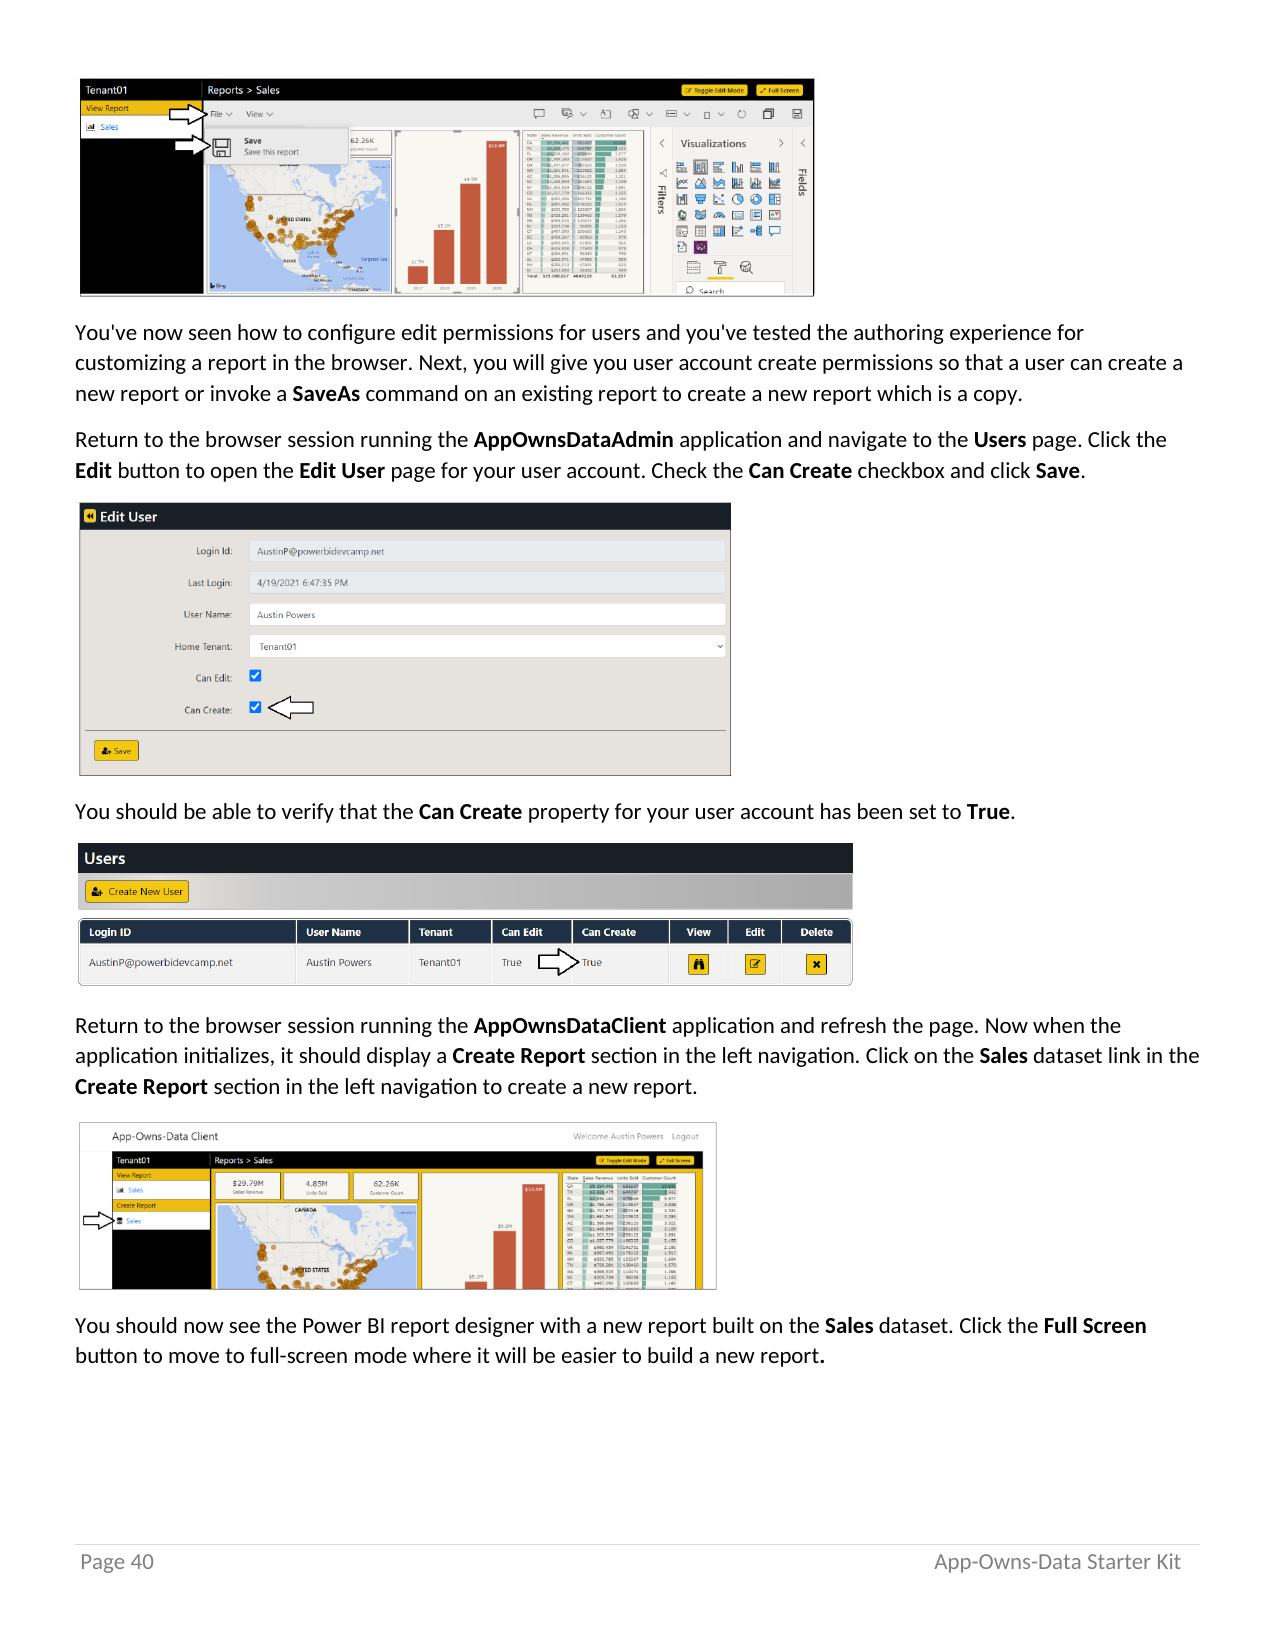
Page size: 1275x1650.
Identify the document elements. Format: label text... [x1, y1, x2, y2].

text You should be able to verify that the Can Create property for your user account has been set to True. [75, 797, 1200, 825]
text Return to the browser session running the AppOwnsDataClient application and refresh the page. Now when the application initializes, it should display a Create Report section in the left navigation. Click on the Sales dataset link in the Create Report section in the left navigation to create a new report. [75, 1011, 1200, 1100]
picture [75, 843, 855, 993]
text You should now see the Power BI report designer with a new report built on the Sales dataset. Click the Full Screen button to move to full-screen mode where it will be easier to build a new report. [75, 1311, 1200, 1369]
text You've now seen how to configure edit permissions for users and you've tested the authoring experience for customizing a report in the browser. Next, you will give you user account create permissions so that a user can create a new report or invoke a SaveAs command on an existing report to create a new report which is a copy. [75, 318, 1200, 407]
picture [75, 1118, 723, 1293]
picture [75, 502, 734, 779]
text Return to the browser session running the AppOwnsDataAdmin application and navigate to the Users page. Click the Edit button to open the Edit User page for your user account. Check the Can Create checkbox and click Save. [75, 426, 1200, 484]
picture [75, 75, 818, 300]
